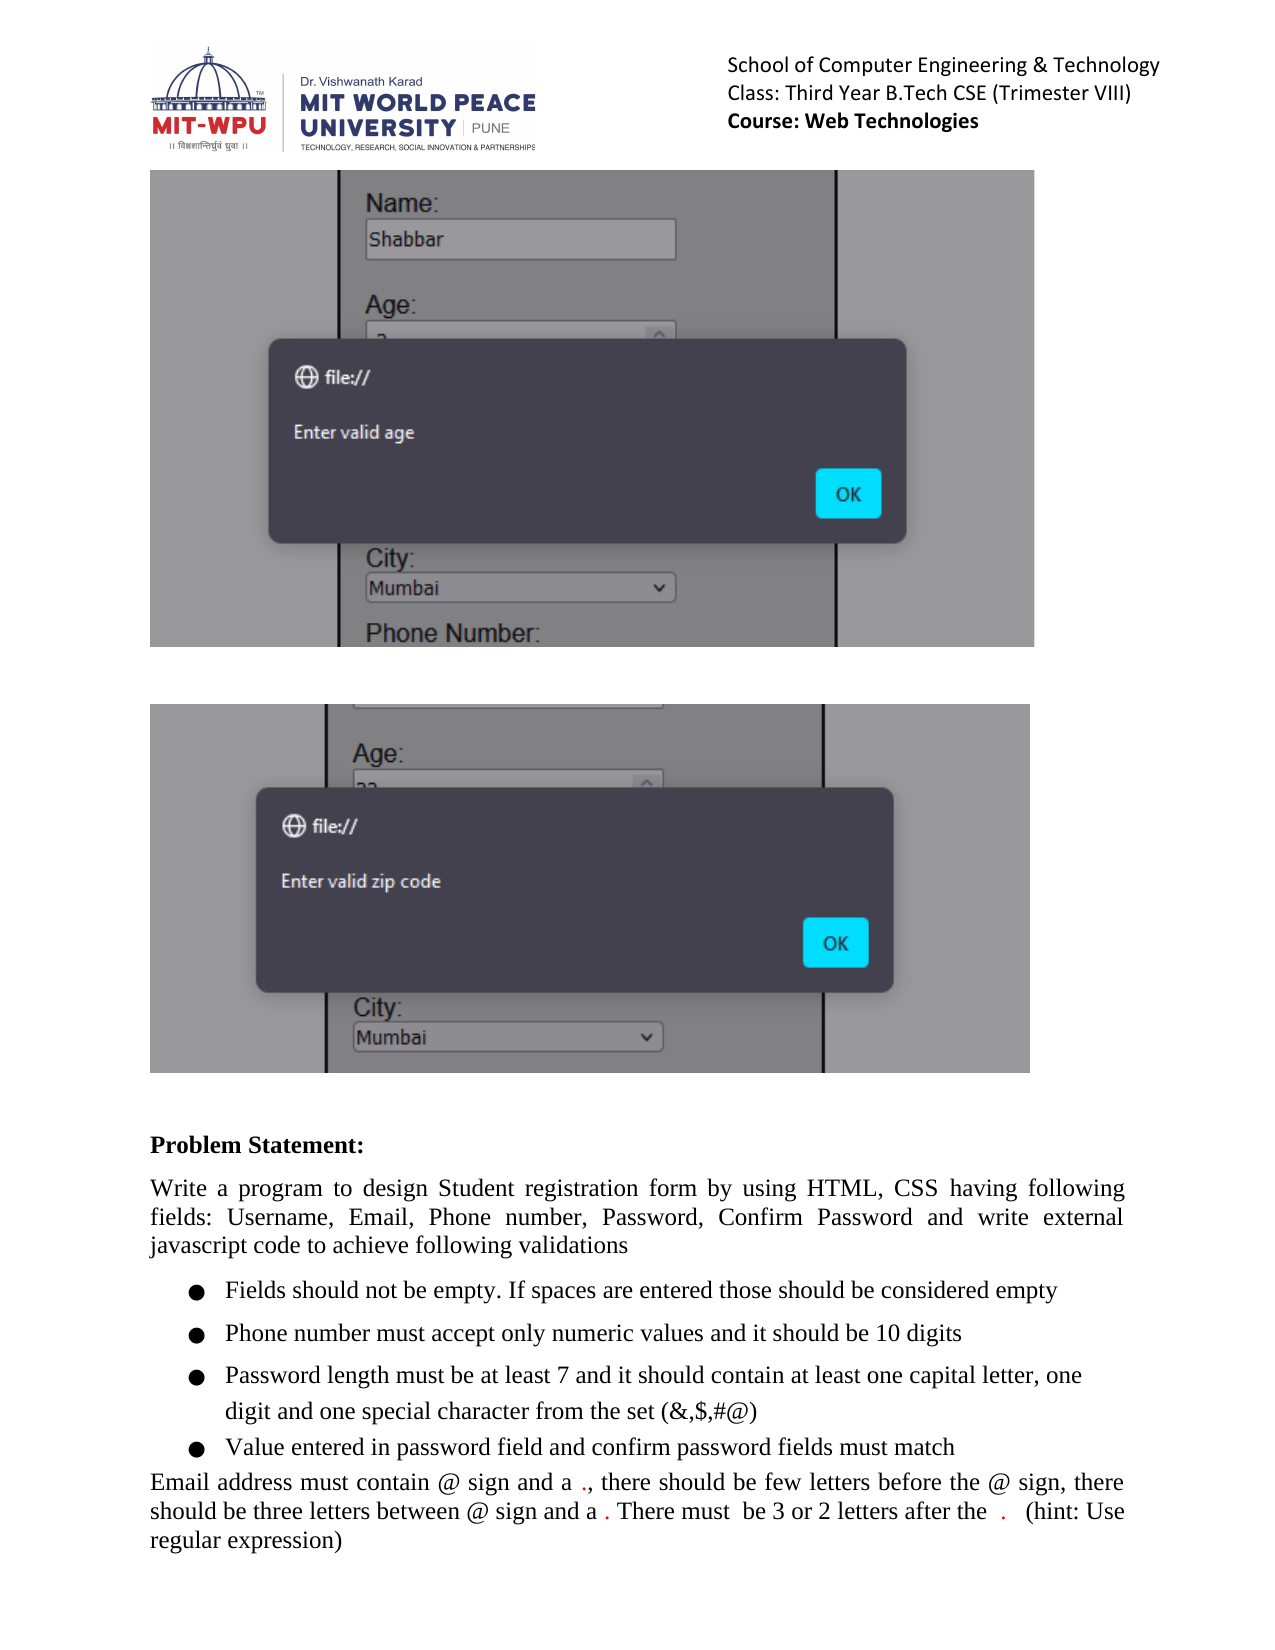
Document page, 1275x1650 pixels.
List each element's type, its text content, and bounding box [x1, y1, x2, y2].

list Password length must be at least 7 and it should contain at least one capital letter, one digit and one special character from the set (&,$,#@) [187, 1353, 1125, 1424]
list Fields should not be empty. If spaces are entered those should be considered empty [187, 1268, 1125, 1310]
picture [150, 46, 536, 152]
picture [150, 704, 1030, 1073]
picture [150, 170, 1035, 647]
text Problem Statement: [150, 1130, 1125, 1159]
text Write a program to design Student registration form by using HTML, CSS having following fields: Username, Email, Phone number, Password, Confirm Password and write external javascript code to achieve following validations [150, 1173, 1125, 1259]
list Value entered in password field and confirm password fields must match [187, 1424, 1125, 1467]
text Email address must contain @ sign and a ., there should be few letters before the @ sign, there should be three letters between @ sign and a . There must be 3 or 2 letters after the . (hint: Use regular expression) [150, 1467, 1125, 1553]
list Phone number must accept only numeric values and it should be 10 digits [187, 1310, 1125, 1353]
